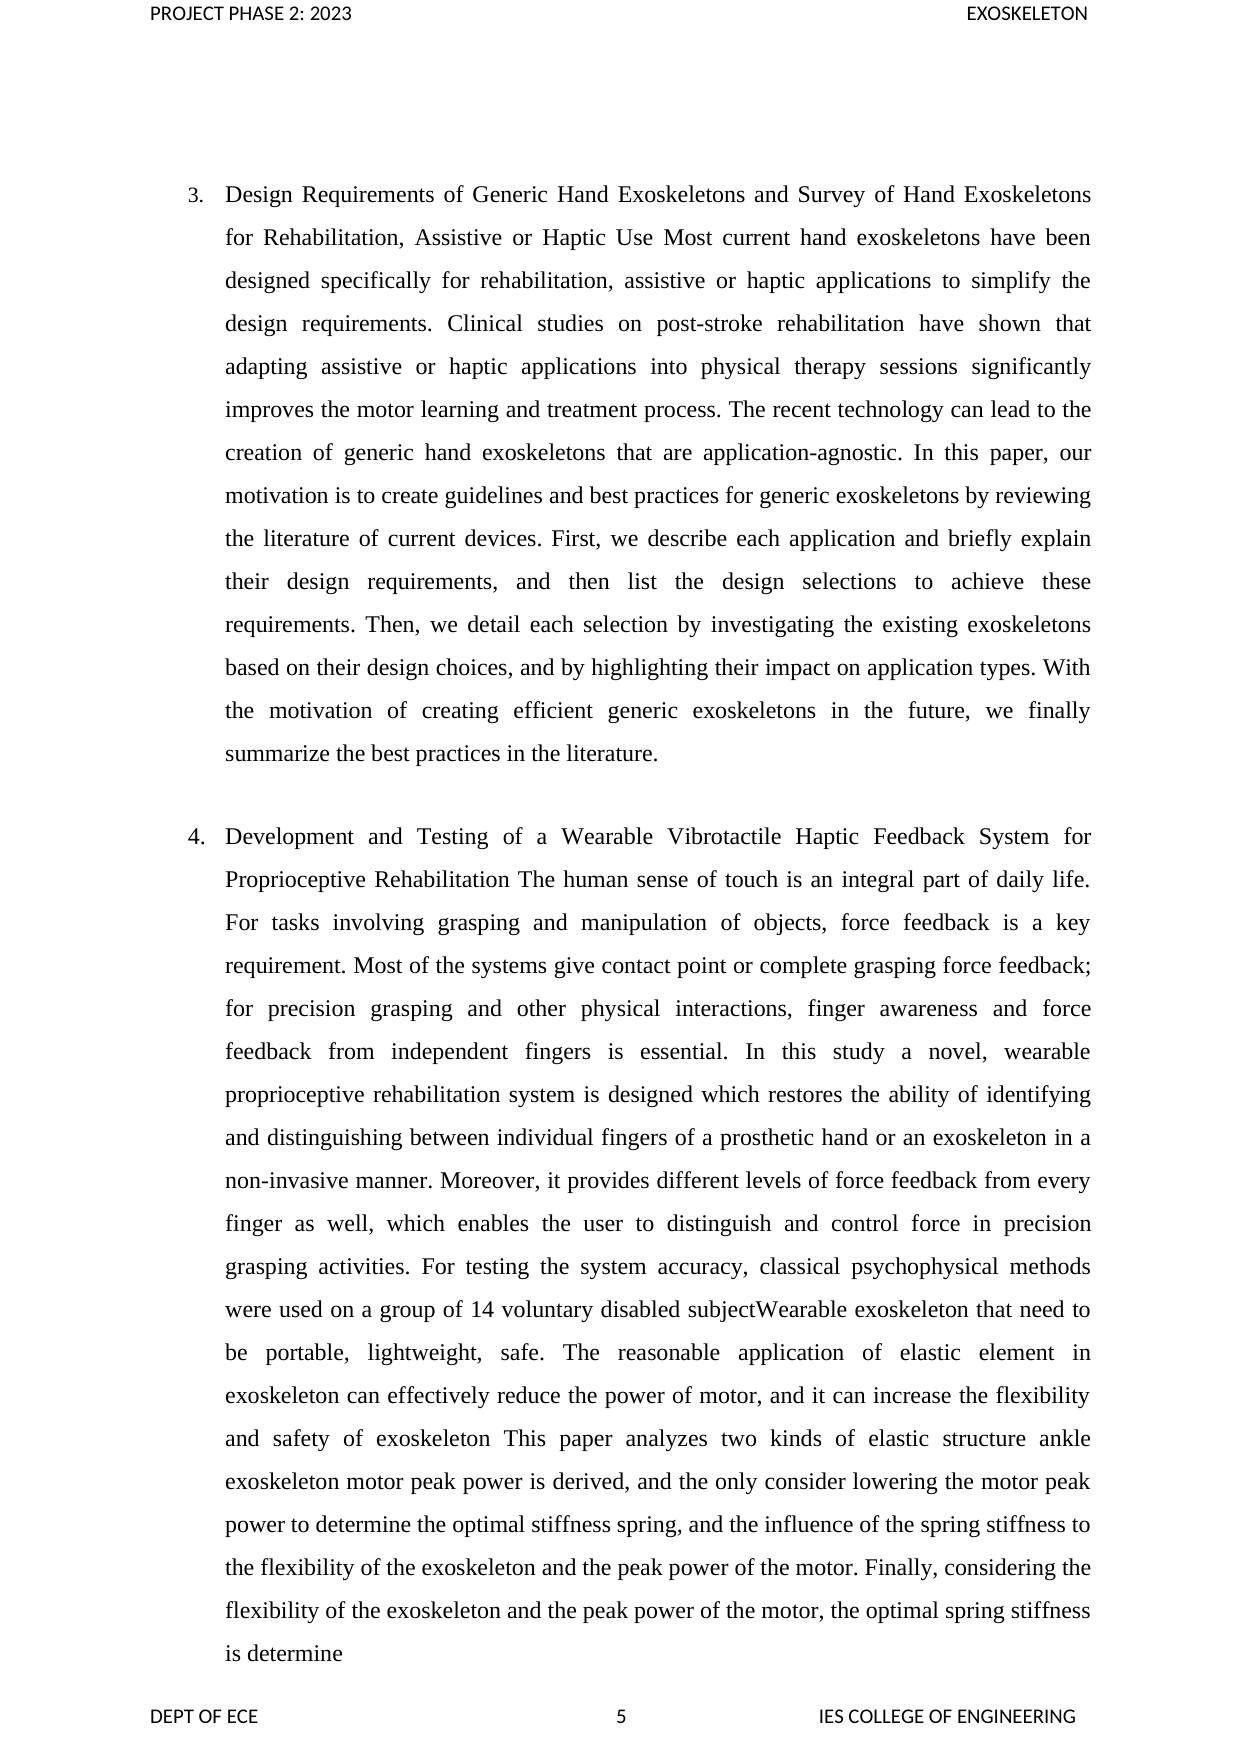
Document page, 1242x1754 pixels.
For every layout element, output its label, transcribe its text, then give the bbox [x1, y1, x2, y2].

list Development and Testing of a Wearable Vibrotactile Haptic Feedback System for Proprioceptive Rehabilitation The human sense of touch is an integral part of daily life. For tasks involving grasping and manipulation of objects, force feedback is a key requirement. Most of the systems give contact point or complete grasping force feedback; for precision grasping and other physical interactions, finger awareness and force feedback from independent fingers is essential. In this study a novel, wearable proprioceptive rehabilitation system is designed which restores the ability of identifying and distinguishing between individual fingers of a prosthetic hand or an exoskeleton in a non-invasive manner. Moreover, it provides different levels of force feedback from every finger as well, which enables the user to distinguish and control force in precision grasping activities. For testing the system accuracy, classical psychophysical methods were used on a group of 14 voluntary disabled subjectWearable exoskeleton that need to be portable, lightweight, safe. The reasonable application of elastic element in exoskeleton can effectively reduce the power of motor, and it can increase the flexibility and safety of exoskeleton This paper analyzes two kinds of elastic structure ankle exoskeleton motor peak power is derived, and the only consider lowering the motor peak power to determine the optimal stiffness spring, and the influence of the spring stiffness to the flexibility of the exoskeleton and the peak power of the motor. Finally, considering the flexibility of the exoskeleton and the peak power of the motor, the optimal spring stiffness is determine [188, 822, 1093, 1667]
list Design Requirements of Generic Hand Exoskeletons and Survey of Hand Exoskeletons for Rehabilitation, Assistive or Haptic Use Most current hand exoskeletons have been designed specifically for rehabilitation, assistive or haptic applications to simplify the design requirements. Clinical studies on post-stroke rehabilitation have shown that adapting assistive or haptic applications into physical therapy sessions significantly improves the motor learning and treatment process. The recent technology can lead to the creation of generic hand exoskeletons that are application-agnostic. In this paper, our motivation is to create guidelines and best practices for generic exoskeletons by reviewing the literature of current devices. First, we describe each application and briefly explain their design requirements, and then list the design selections to achieve these requirements. Then, we detail each selection by investigating the existing exoskeletons based on their design choices, and by highlighting their impact on application types. With the motivation of creating efficient generic exoskeletons in the future, we finally summarize the best practices in the literature. [188, 180, 1093, 767]
